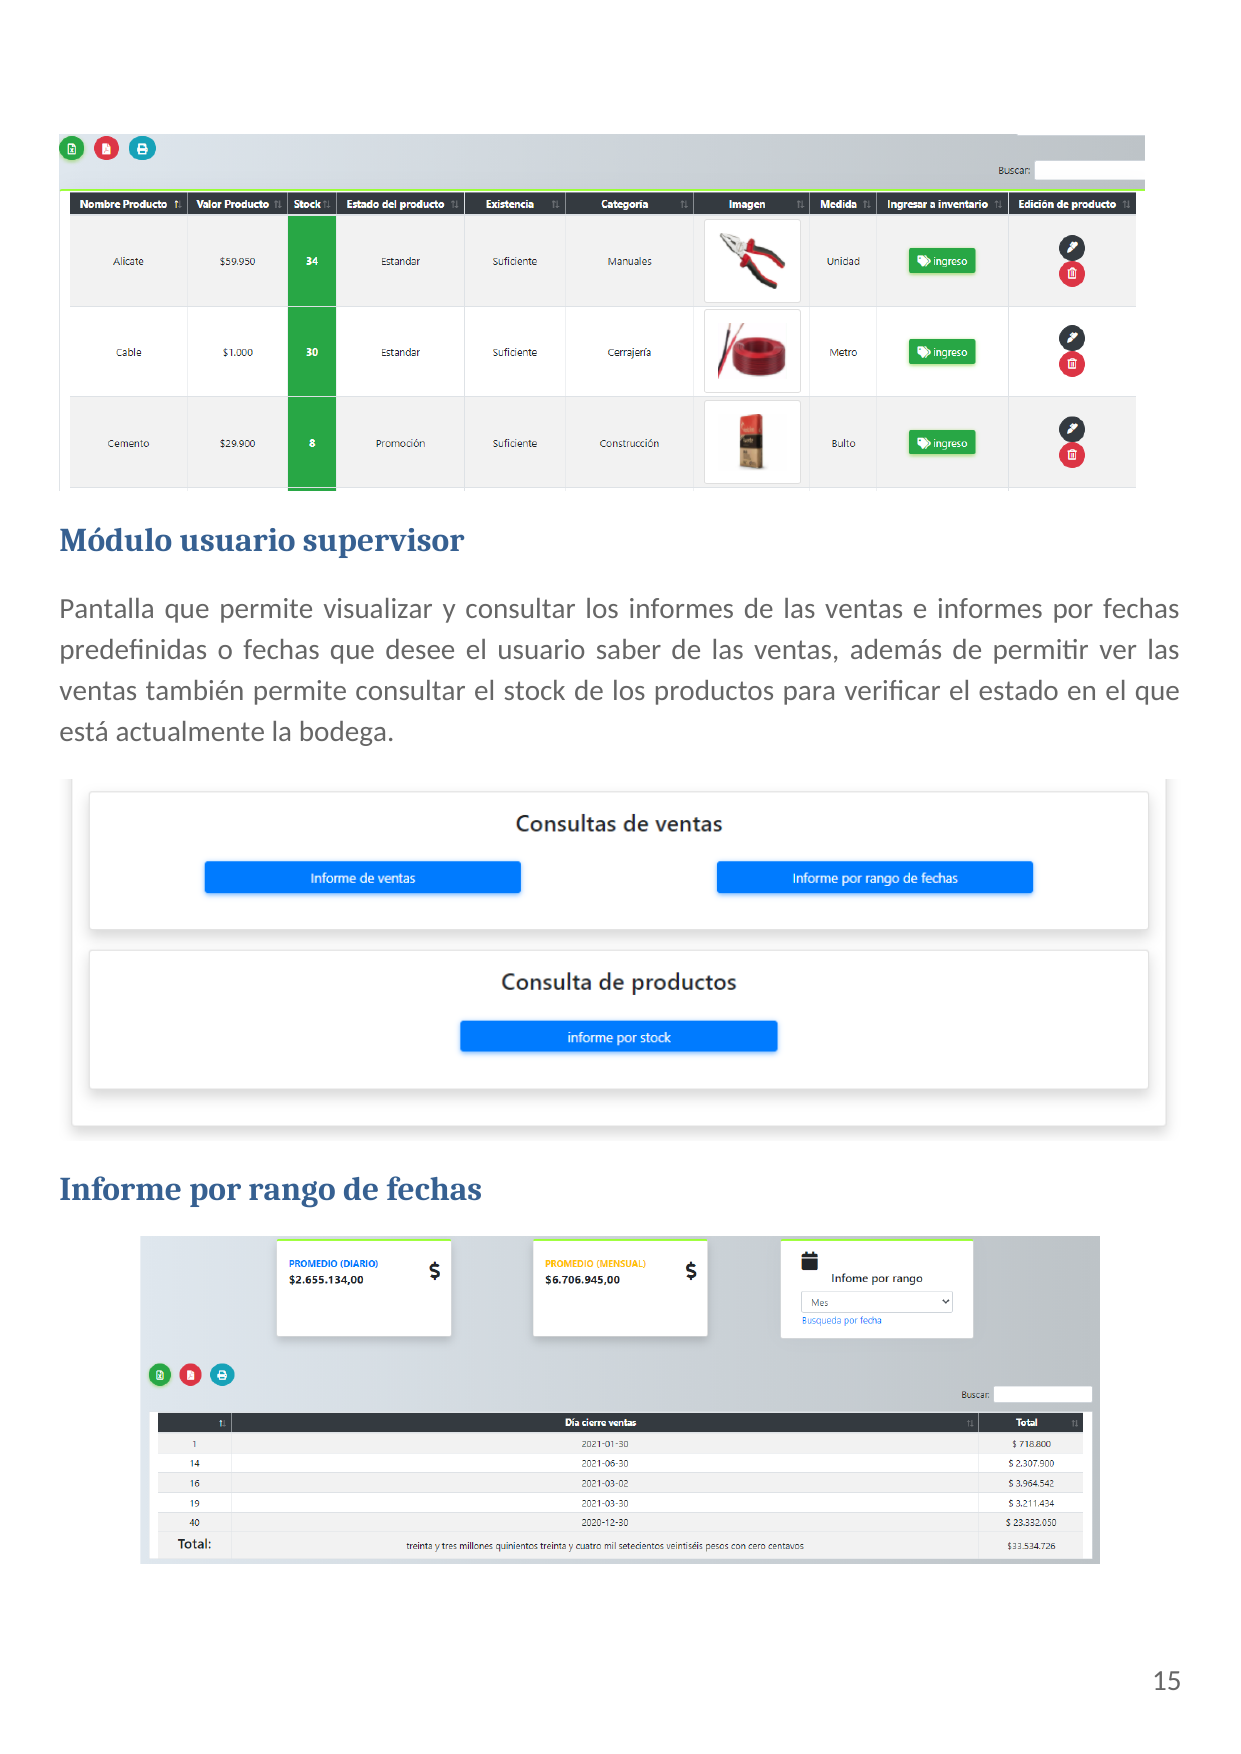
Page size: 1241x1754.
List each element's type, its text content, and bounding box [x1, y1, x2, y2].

subtitle Módulo usuario supervisor [59, 521, 1181, 560]
subtitle Informe por rango de fechas [59, 1171, 1181, 1209]
picture [140, 1236, 1100, 1564]
picture [59, 134, 1145, 491]
picture [59, 779, 1182, 1141]
text Pantalla que permite visualizar y consultar los informes de las ventas e informes por fechas predefinidas o fechas que desee el usuario saber de las ventas, además de permitir ver las ventas también permite consultar el stock de los productos para verificar el estado en el que está actualmente la bodega. [59, 590, 1181, 749]
